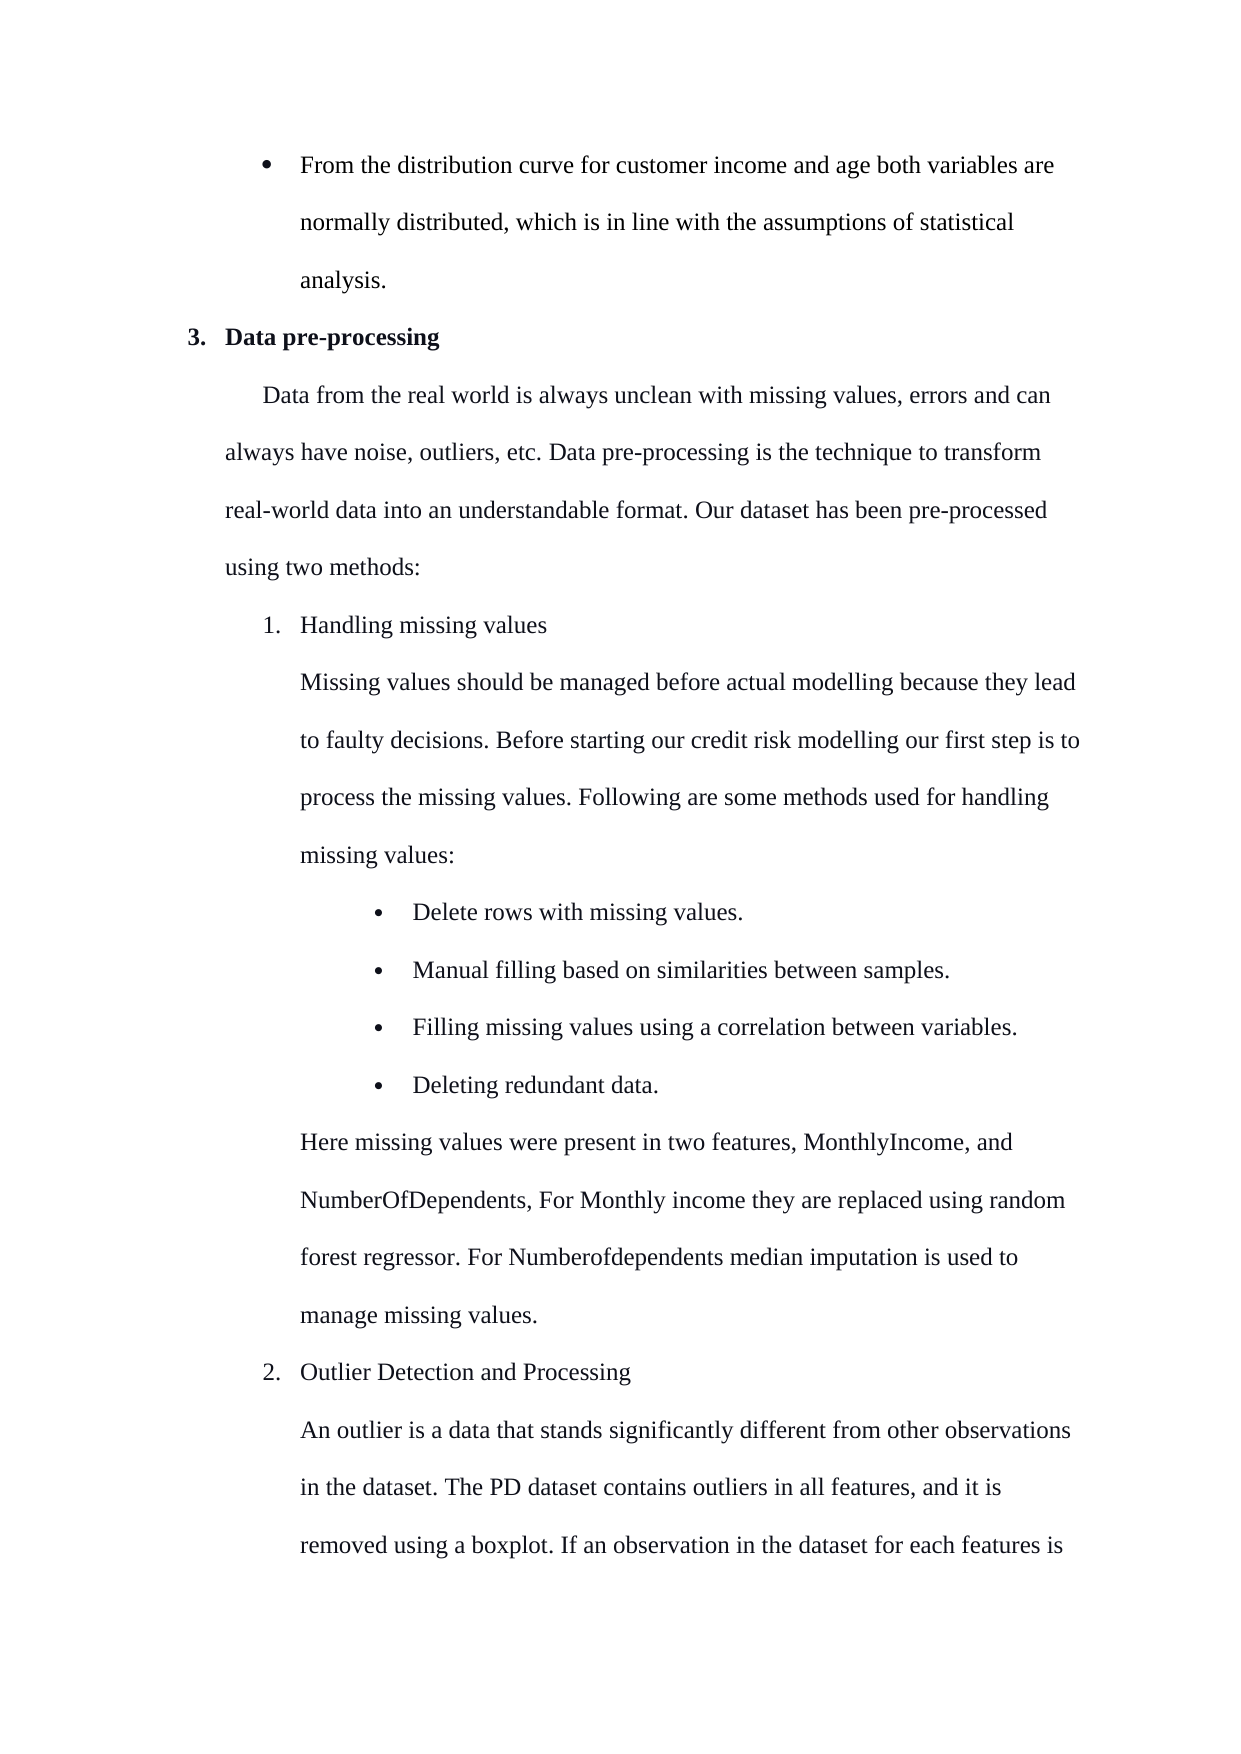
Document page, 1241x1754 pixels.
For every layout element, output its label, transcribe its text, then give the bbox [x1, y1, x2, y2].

list Deleting redundant data. [375, 1070, 1090, 1099]
list Manual filling based on similarities between samples. [375, 955, 1090, 984]
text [300, 1415, 1090, 1559]
list Data pre-processing [187, 322, 1090, 351]
list Delete rows with missing values. [375, 897, 1090, 926]
text Data from the real world is always unclean with missing values, errors and can always have noise, outliers, etc. Data pre-processing is the technique to transform real-world data into an understandable format. Our dataset has been pre-processed using two methods: [225, 380, 1090, 581]
list From the distribution curve for customer income and age both variables are normally distributed, which is in line with the assumptions of statistical analysis. [262, 150, 1090, 294]
list Handling missing values [262, 610, 1090, 639]
text Here missing values were present in two features, MonthlyIncome, and NumberOfDependents, For Monthly income they are replaced using random forest regressor. For Numberofdependents median imputation is used to manage missing values. [300, 1127, 1090, 1329]
text Missing values should be managed before actual modelling because they lead to faulty decisions. Before starting our credit risk modelling our first step is to process the missing values. Following are some methods used for handling missing values: [300, 667, 1090, 869]
list Outlier Detection and Processing [262, 1357, 1090, 1386]
list Filling missing values using a correlation between variables. [375, 1012, 1090, 1041]
